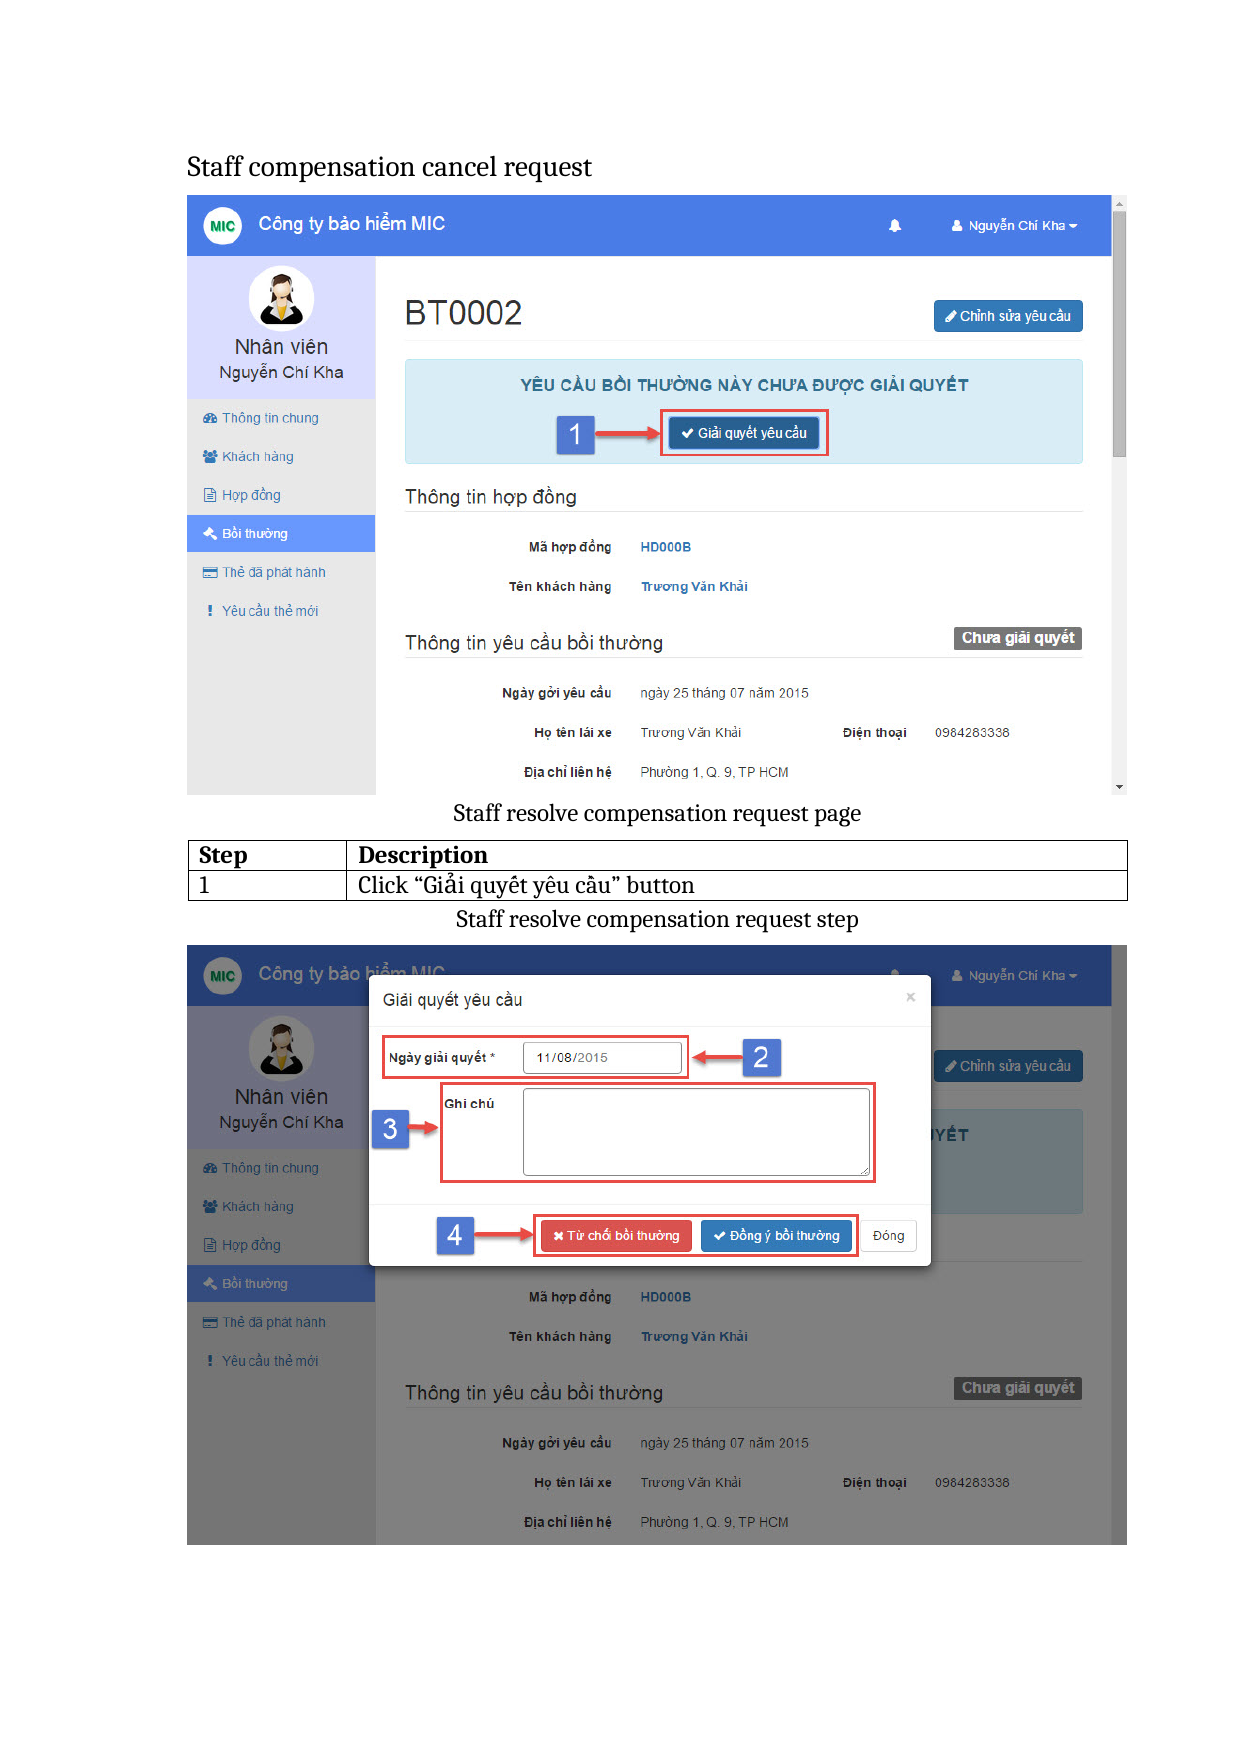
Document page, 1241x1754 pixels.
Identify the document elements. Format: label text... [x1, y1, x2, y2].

table_header Step [189, 841, 346, 870]
table_cell 1 [189, 871, 346, 899]
table_cell Click “Giải quyết yêu cầu” button [347, 871, 1127, 899]
subtitle Staff resolve compensation request step [187, 905, 1128, 933]
picture [187, 195, 1127, 795]
picture [187, 945, 1127, 1545]
subtitle Staff resolve compensation request page [187, 799, 1128, 827]
table_header Description [347, 841, 1127, 870]
subtitle Staff compensation cancel request [187, 150, 1128, 183]
